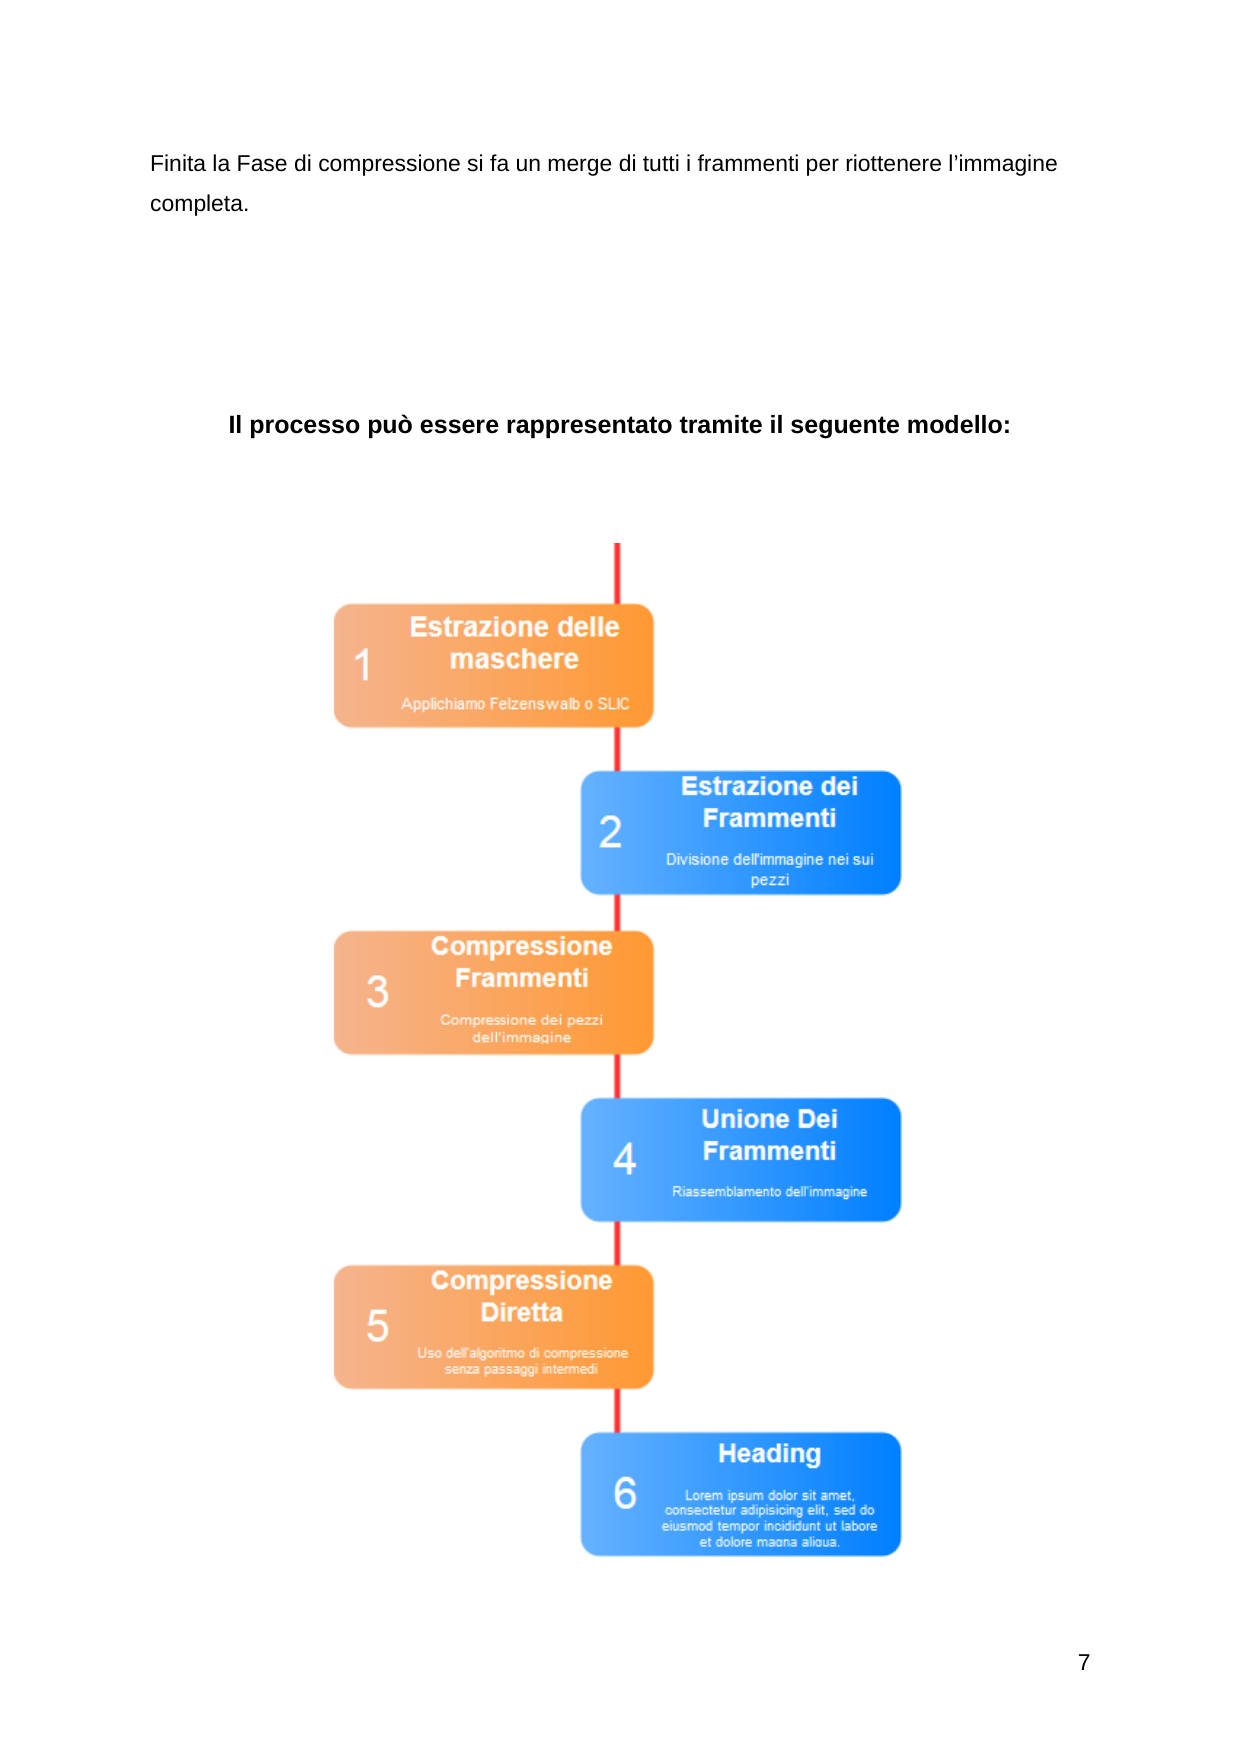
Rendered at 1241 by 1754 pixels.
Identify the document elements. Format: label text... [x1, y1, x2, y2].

picture [333, 543, 905, 1565]
text Finita la Fase di compressione si fa un merge di tutti i frammenti per riottenere l’immagine completa. [150, 150, 1090, 216]
text Il processo può essere rappresentato tramite il seguente modello: [150, 410, 1090, 439]
